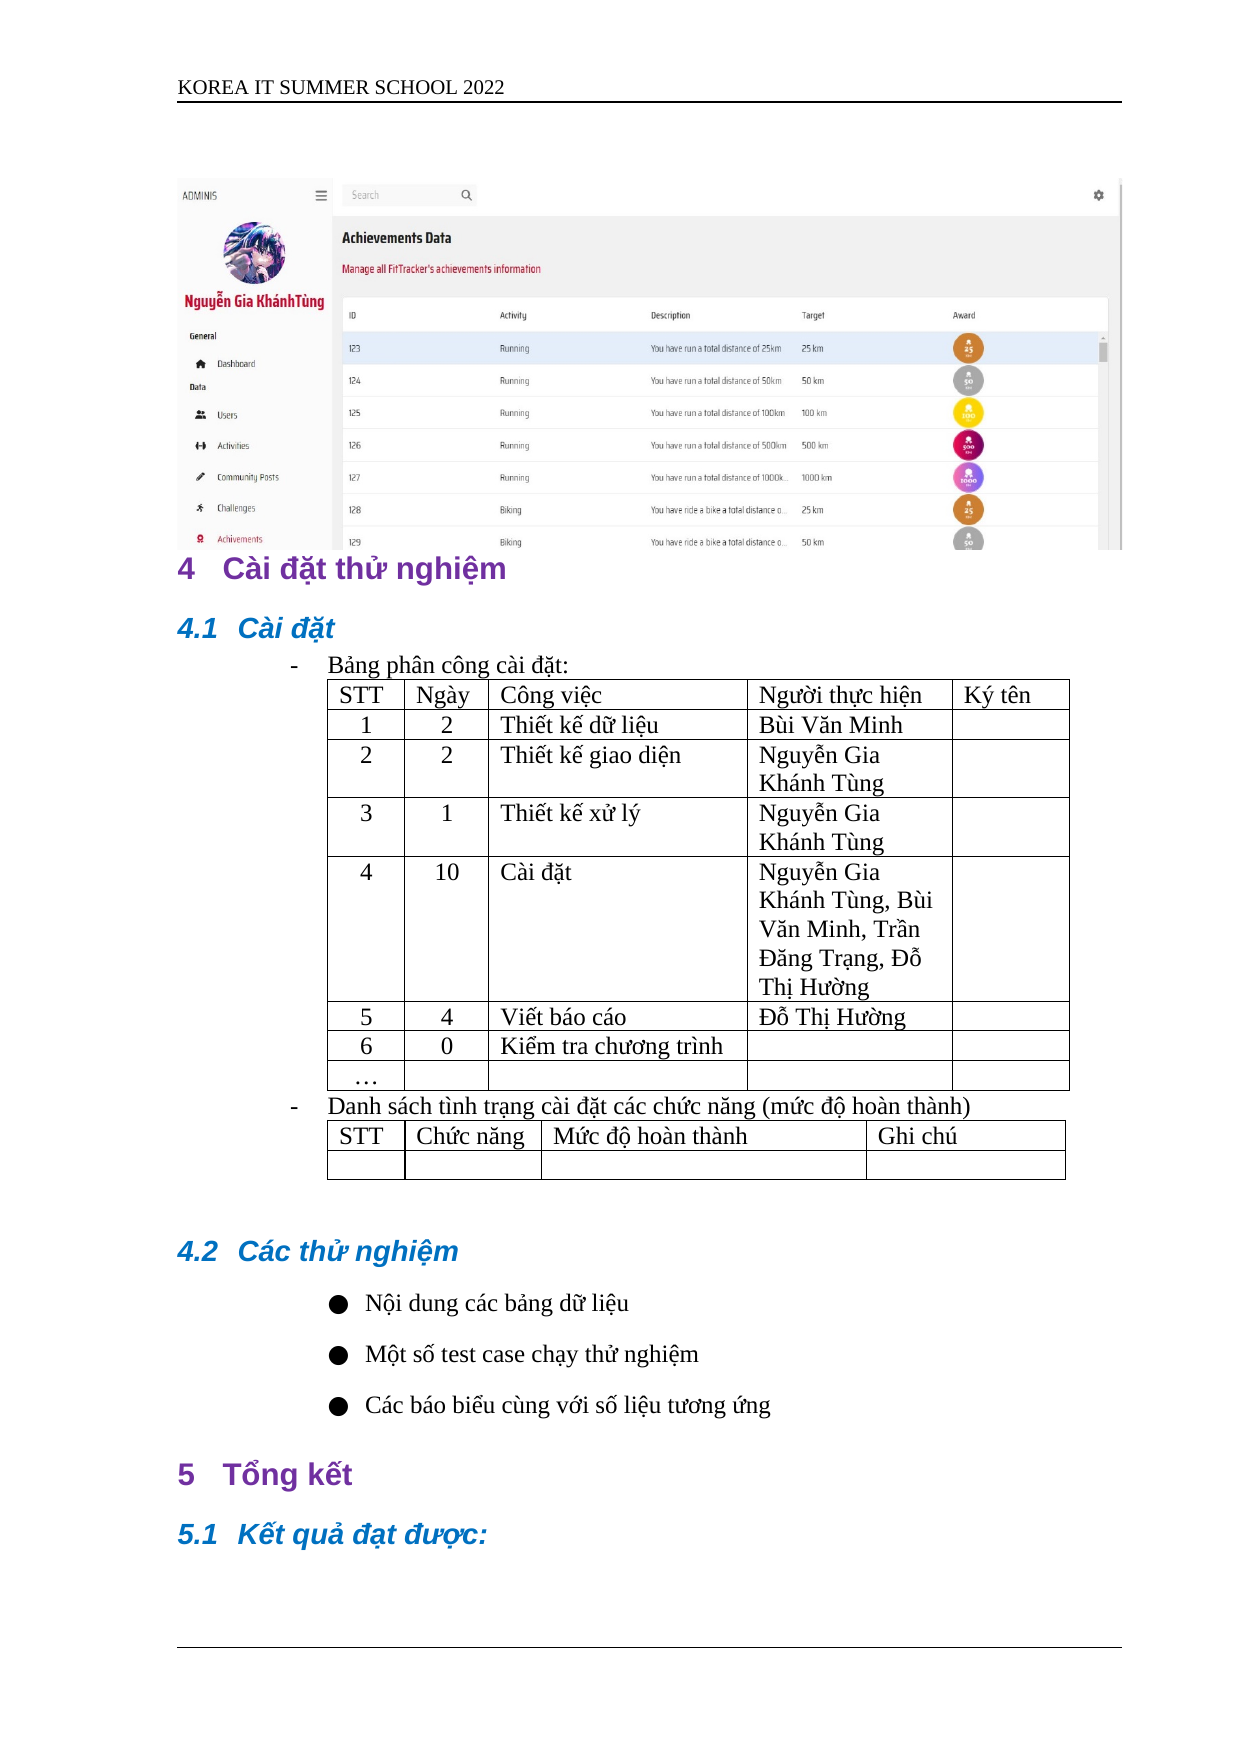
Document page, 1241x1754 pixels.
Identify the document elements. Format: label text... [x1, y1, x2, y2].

subtitle Cài đặt [177, 611, 1122, 644]
table_header Chức năng [406, 1121, 541, 1149]
table_cell 6 [328, 1031, 404, 1060]
list Bảng phân công cài đặt: [290, 650, 1122, 679]
table_cell [867, 1151, 1065, 1179]
table_cell 0 [405, 1031, 488, 1060]
table_cell [953, 1061, 1069, 1090]
table_cell Thiết kế giao diện [489, 740, 747, 797]
table_cell [953, 1002, 1069, 1030]
table_cell Nguyễn Gia Khánh Tùng [748, 740, 952, 797]
table_cell [406, 1151, 541, 1179]
list Một số test case chạy thử nghiệm [327, 1325, 1122, 1376]
table_header STT [328, 680, 404, 709]
table_cell [405, 1061, 488, 1090]
table_cell Kiểm tra chương trình [489, 1031, 747, 1060]
table_header Ghi chú [867, 1121, 1065, 1149]
table_cell 4 [405, 1002, 488, 1030]
table_cell [953, 857, 1069, 1001]
table_cell Đỗ Thị Hường [748, 1002, 952, 1030]
table_cell Nguyễn Gia Khánh Tùng [748, 798, 952, 856]
table_cell 1 [328, 710, 404, 739]
table_cell Thiết kế xử lý [489, 798, 747, 856]
table_cell Nguyễn Gia Khánh Tùng, Bùi Văn Minh, Trần Đăng Trạng, Đỗ Thị Hường [748, 857, 952, 1001]
table_header Ngày [405, 680, 488, 709]
table_cell … [328, 1061, 404, 1090]
table_cell [748, 1031, 952, 1060]
table_cell 5 [328, 1002, 404, 1030]
table_cell [542, 1151, 866, 1179]
table_cell 2 [328, 740, 404, 797]
table_cell [748, 1061, 952, 1090]
picture [177, 178, 1123, 550]
table_header Mức độ hoàn thành [542, 1121, 866, 1149]
subtitle Tổng kết [177, 1456, 1122, 1492]
table_cell 3 [328, 798, 404, 856]
table_cell [328, 1151, 404, 1179]
table_cell 1 [405, 798, 488, 856]
table_cell Cài đặt [489, 857, 747, 1001]
table_cell [953, 710, 1069, 739]
table_cell Viết báo cáo [489, 1002, 747, 1030]
table_cell 10 [405, 857, 488, 1001]
table_cell 2 [405, 710, 488, 739]
subtitle Các thử nghiệm [177, 1234, 1122, 1268]
table_header Người thực hiện [748, 680, 952, 709]
list Các báo biểu cùng với số liệu tương ứng [327, 1376, 1122, 1428]
table_cell 4 [328, 857, 404, 1001]
table_cell [953, 1031, 1069, 1060]
table_header Công việc [489, 680, 747, 709]
table_cell 2 [405, 740, 488, 797]
table_header Ký tên [953, 680, 1069, 709]
table_cell Thiết kế dữ liệu [489, 710, 747, 739]
table_cell [953, 798, 1069, 856]
subtitle Kết quả đạt được: [177, 1517, 1122, 1551]
table_cell [489, 1061, 747, 1090]
list Nội dung các bảng dữ liệu [327, 1274, 1122, 1325]
list Danh sách tình trạng cài đặt các chức năng (mức độ hoàn thành) [290, 1091, 1122, 1120]
table_header STT [328, 1121, 404, 1149]
table_cell [953, 740, 1069, 797]
table_cell Bùi Văn Minh [748, 710, 952, 739]
subtitle Cài đặt thử nghiệm [177, 550, 1122, 586]
